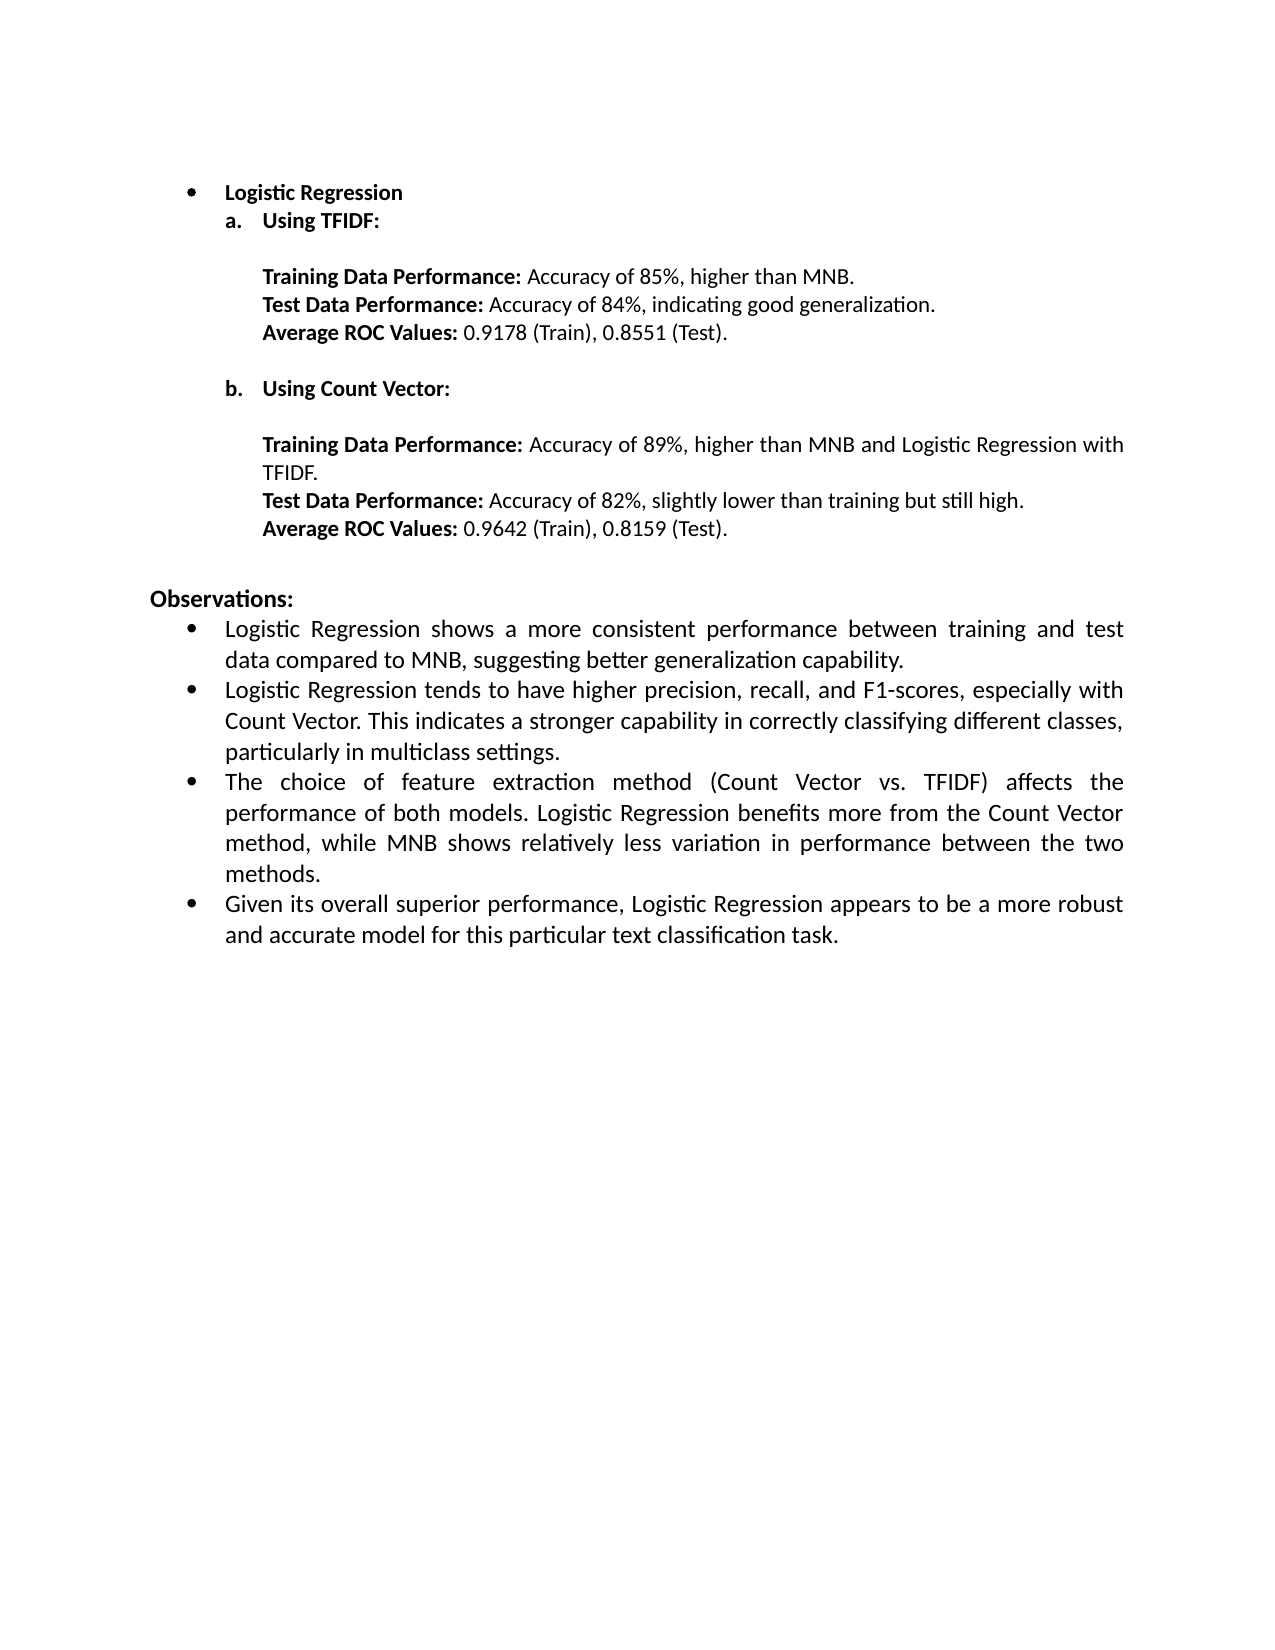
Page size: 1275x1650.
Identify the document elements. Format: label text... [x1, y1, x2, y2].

text Average ROC Values: 0.9178 (Train), 0.8551 (Test). [262, 318, 1125, 346]
text Average ROC Values: 0.9642 (Train), 0.8159 (Test). [262, 514, 1125, 542]
list Given its overall superior performance, Logistic Regression appears to be a more robust and accurate model for this particular text classification task. [187, 888, 1125, 949]
text Observations: [150, 583, 1125, 613]
text Training Data Performance: Accuracy of 85%, higher than MNB. [262, 262, 1125, 290]
list Using TFIDF: [225, 206, 1125, 234]
text Training Data Performance: Accuracy of 89%, higher than MNB and Logistic Regression with TFIDF. [262, 430, 1125, 486]
list Logistic Regression shows a more consistent performance between training and test data compared to MNB, suggesting better generalization capability. [187, 613, 1125, 674]
list Logistic Regression tends to have higher precision, recall, and F1-scores, especially with Count Vector. This indicates a stronger capability in correctly classifying different classes, particularly in multiclass settings. [187, 674, 1125, 766]
list The choice of feature extraction method (Count Vector vs. TFIDF) affects the performance of both models. Logistic Regression benefits more from the Count Vector method, while MNB shows relatively less variation in performance between the two methods. [187, 766, 1125, 888]
list Using Count Vector: [225, 374, 1125, 402]
list Logistic Regression [187, 178, 1125, 206]
text Test Data Performance: Accuracy of 84%, indicating good generalization. [262, 290, 1125, 318]
text Test Data Performance: Accuracy of 82%, slightly lower than training but still high. [262, 486, 1125, 514]
